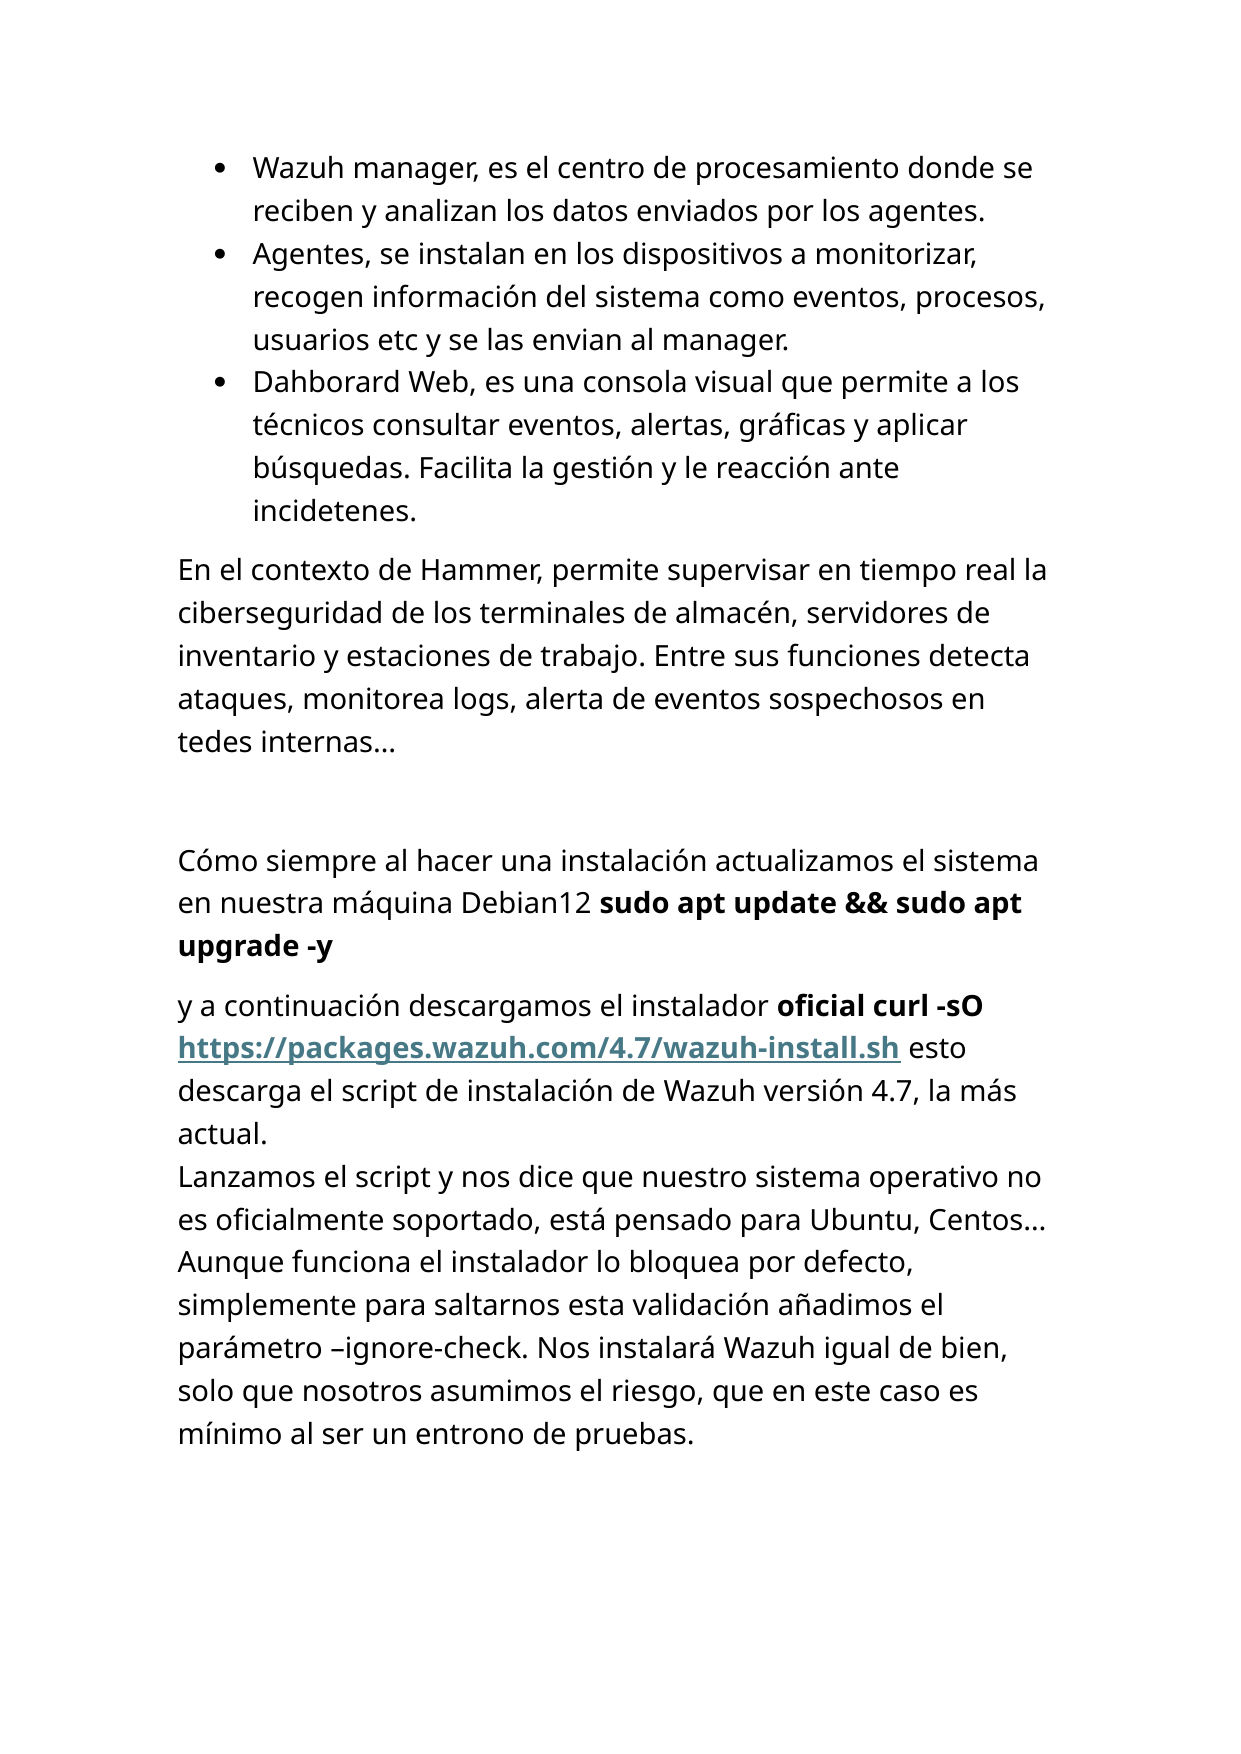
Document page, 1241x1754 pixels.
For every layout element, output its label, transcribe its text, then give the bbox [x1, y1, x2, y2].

text En el contexto de Hammer, permite supervisar en tiempo real la ciberseguridad de los terminales de almacén, servidores de inventario y estaciones de trabajo. Entre sus funciones detecta ataques, monitorea logs, alerta de eventos sospechosos en tedes internas… [177, 549, 1063, 761]
list Agentes, se instalan en los dispositivos a monitorizar, recogen información del sistema como eventos, procesos, usuarios etc y se las envian al manager. [215, 233, 1063, 358]
text Cómo siempre al hacer una instalación actualizamos el sistema en nuestra máquina Debian12 sudo apt update && sudo apt upgrade -y [177, 840, 1063, 965]
list Dahborard Web, es una consola visual que permite a los técnicos consultar eventos, alertas, gráficas y aplicar búsquedas. Facilita la gestión y le reacción ante incidetenes. [215, 362, 1063, 530]
list Wazuh manager, es el centro de procesamiento donde se reciben y analizan los datos enviados por los agentes. [215, 148, 1063, 230]
text y a continuación descargamos el instalador oficial curl -sO https://packages.wazuh.com/4.7/wazuh-install.sh esto descarga el script de instalación de Wazuh versión 4.7, la más actual. Lanzamos el script y nos dice que nuestro sistema operativo no es oficialmente soportado, está pensado para Ubuntu, Centos… Aunque funciona el instalador lo bloquea por defecto, simplemente para saltarnos esta validación añadimos el parámetro –ignore-check. Nos instalará Wazuh igual de bien, solo que nosotros asumimos el riesgo, que en este caso es mínimo al ser un entrono de pruebas. [177, 985, 1063, 1453]
